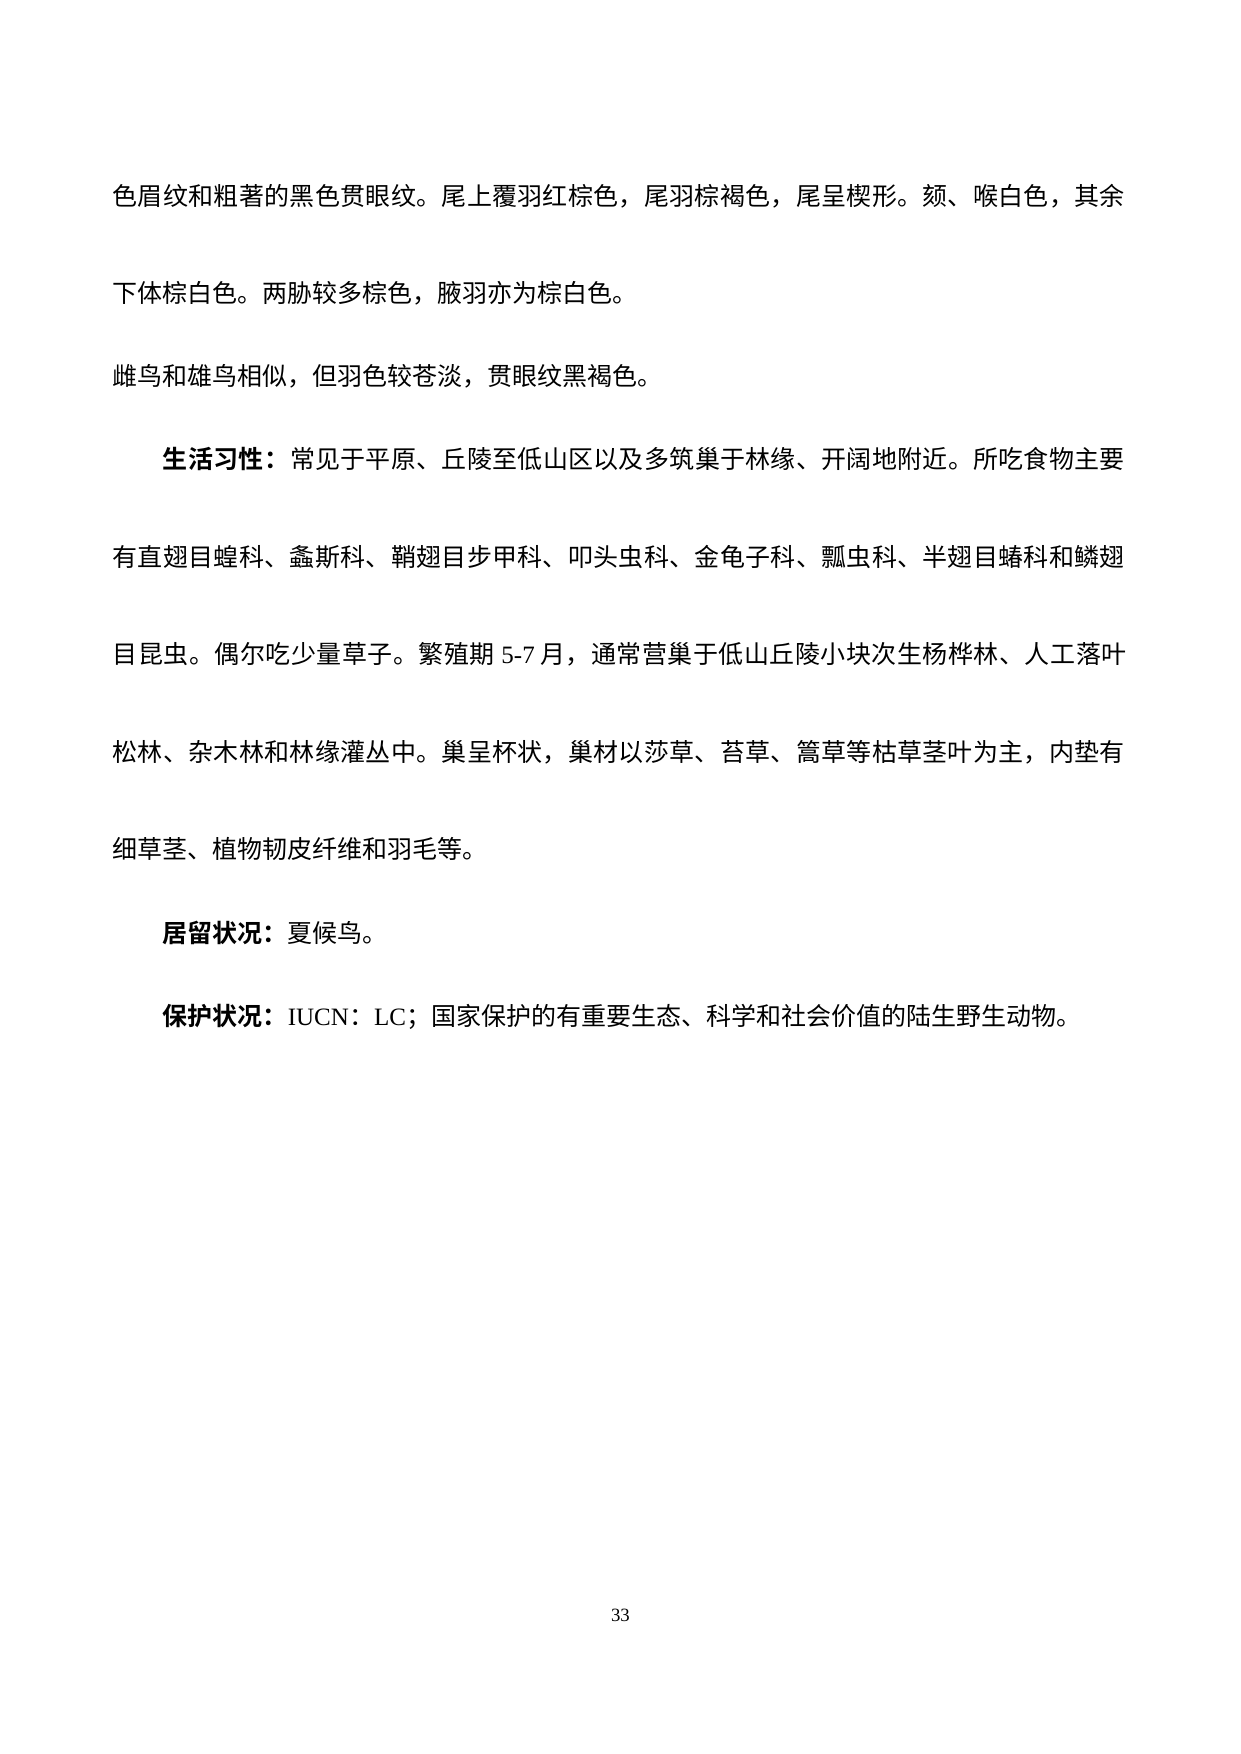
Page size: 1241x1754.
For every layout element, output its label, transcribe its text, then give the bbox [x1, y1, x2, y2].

text 雌鸟和雄鸟相似，但羽色较苍淡，贯眼纹黑褐色。 [112, 342, 1128, 407]
text 保护状况：IUCN：LC；国家保护的有重要生态、科学和社会价值的陆生野生动物。 [112, 982, 1128, 1047]
text 生活习性：常见于平原、丘陵至低山区以及多筑巢于林缘、开阔地附近。所吃食物主要有直翅目蝗科、螽斯科、鞘翅目步甲科、叩头虫科、金龟子科、瓢虫科、半翅目蝽科和鳞翅目昆虫。偶尔吃少量草子。繁殖期5-7月，通常营巢于低山丘陵小块次生杨桦林、人工落叶松林、杂木林和林缘灌丛中。巢呈杯状，巢材以莎草、苔草、篙草等枯草茎叶为主，内垫有细草茎、植物韧皮纤维和羽毛等。 [112, 426, 1128, 881]
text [112, 162, 1128, 324]
text 居留状况：夏候鸟。 [112, 899, 1128, 964]
